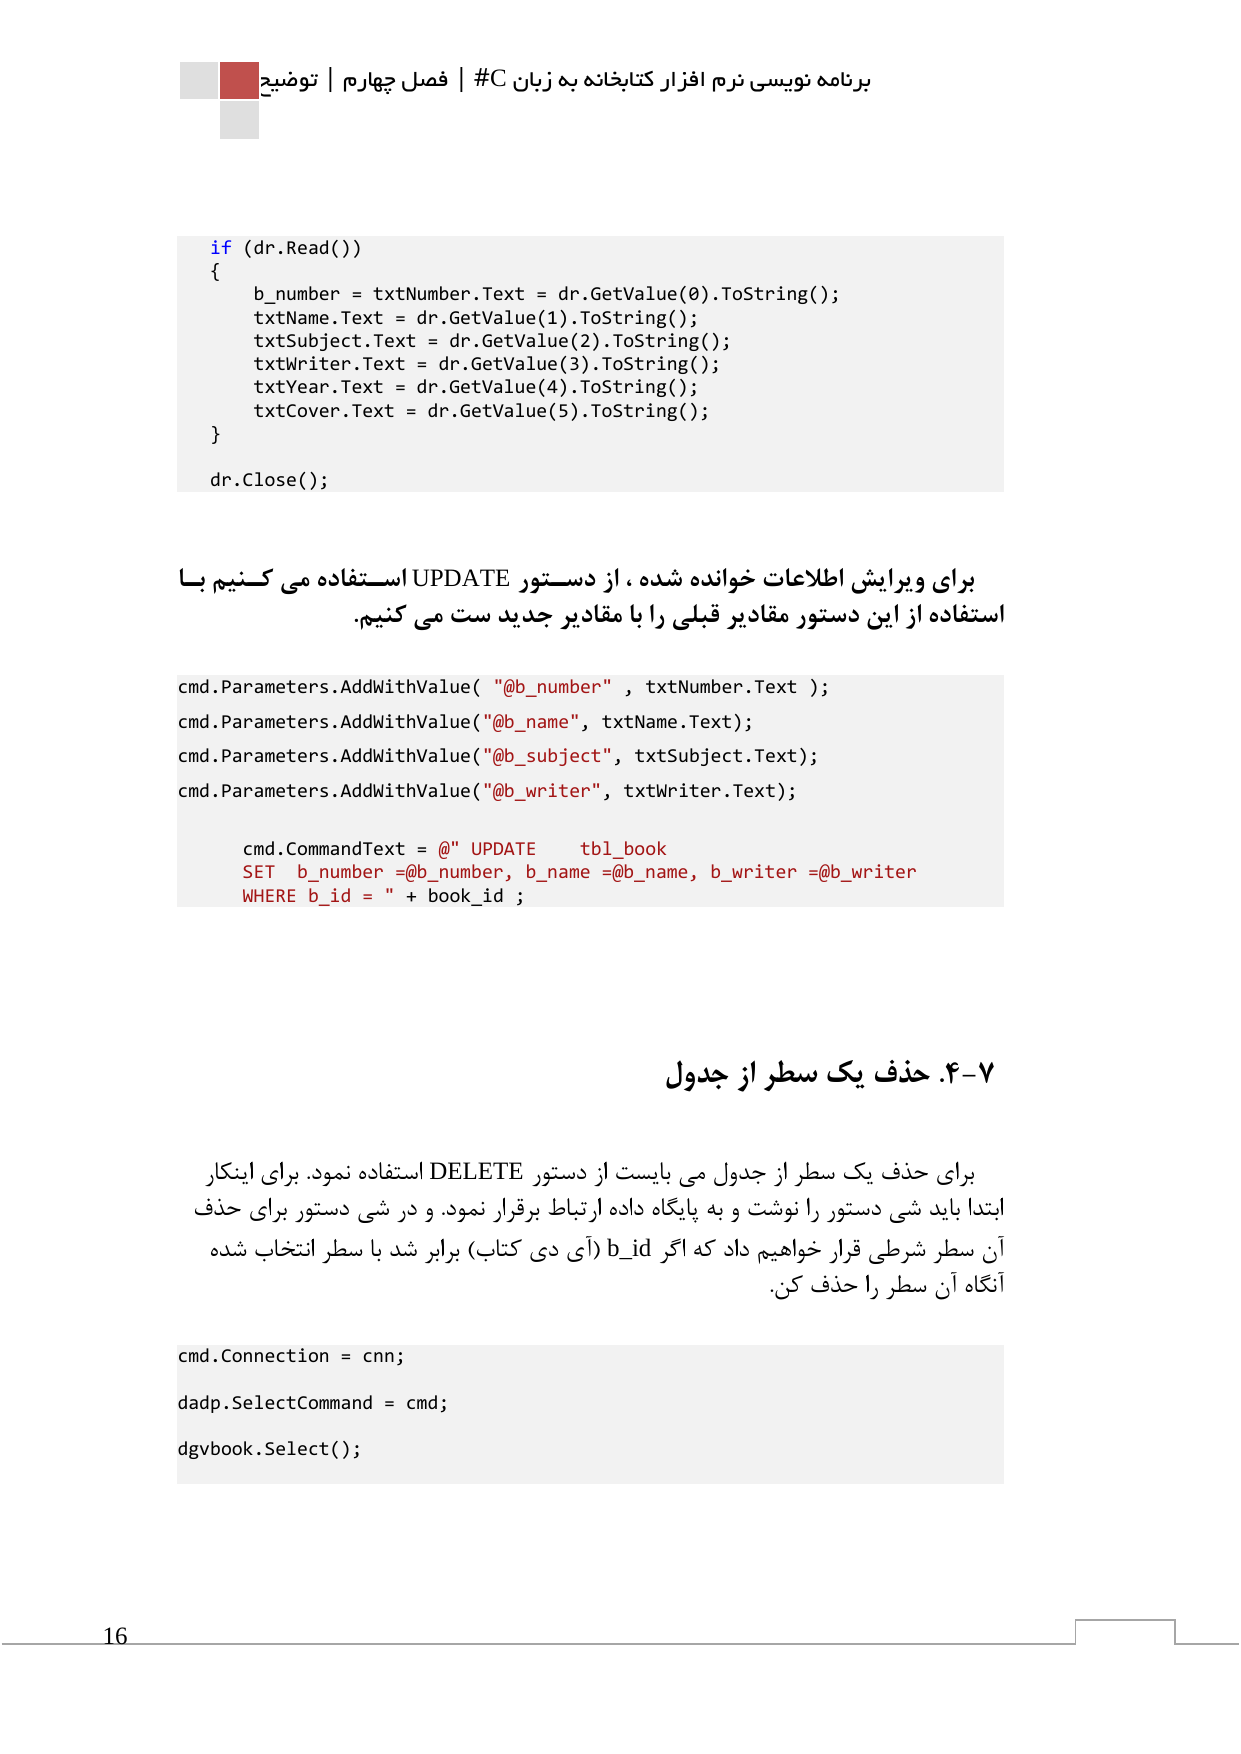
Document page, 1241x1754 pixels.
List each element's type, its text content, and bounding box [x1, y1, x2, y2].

text if (dr.Read()) [177, 236, 1004, 259]
text cmd.CommandText = @" UPDATE tbl_book [177, 838, 1004, 861]
text برای حذف یک سطر از جدول می بایست از دستور DELETE استفاده نمود. برای اینکار ابتدا باید شی دستور را نوشت و به پایگاه داده ارتباط برقرار نمود. و در شی دستور برای حذف آن سطر شرطی قرار خواهیم داد که اگر b_id (آی دی کتاب) برابر شد با سطر انتخاب شده آنگاه آن سطر را حذف کن. [177, 1156, 1004, 1302]
text txtWriter.Text = dr.GetValue(3).ToString(); [177, 352, 1004, 376]
text WHERE b_id = " + book_id ; [177, 884, 1004, 907]
text cmd.Connection = cnn; [177, 1345, 1004, 1368]
text cmd.Parameters.AddWithValue( "@b_number" , txtNumber.Text ); [177, 675, 1004, 698]
text cmd.Parameters.AddWithValue("@b_subject", txtSubject.Text); [177, 745, 1004, 768]
text dadp.SelectCommand = cmd; [177, 1391, 1004, 1414]
text dgvbook.Select(); [177, 1438, 1004, 1461]
text txtCover.Text = dr.GetValue(5).ToString(); [177, 399, 1004, 422]
text cmd.Parameters.AddWithValue("@b_name", txtName.Text); [177, 710, 1004, 733]
text برای ویرایش اطلاعات خوانده شده ، از دستور UPDATE استفاده می کنیم با استفاده از این دستور مقادیر قبلی را با مقادیر جدید ست می کنیم. [177, 563, 1004, 633]
text b_number = txtNumber.Text = dr.GetValue(0).ToString(); [177, 283, 1004, 306]
text } [177, 422, 1004, 445]
text cmd.Parameters.AddWithValue("@b_writer", txtWriter.Text); [177, 779, 1004, 803]
text txtName.Text = dr.GetValue(1).ToString(); [177, 306, 1004, 329]
text حذف یک سطر از جدول [177, 1059, 960, 1094]
text txtYear.Text = dr.GetValue(4).ToString(); [177, 376, 1004, 399]
text txtSubject.Text = dr.GetValue(2).ToString(); [177, 329, 1004, 352]
text dr.Close(); [177, 468, 1004, 492]
text SET b_number =@b_number, b_name =@b_name, b_writer =@b_writer [177, 861, 1004, 884]
text { [177, 259, 1004, 283]
